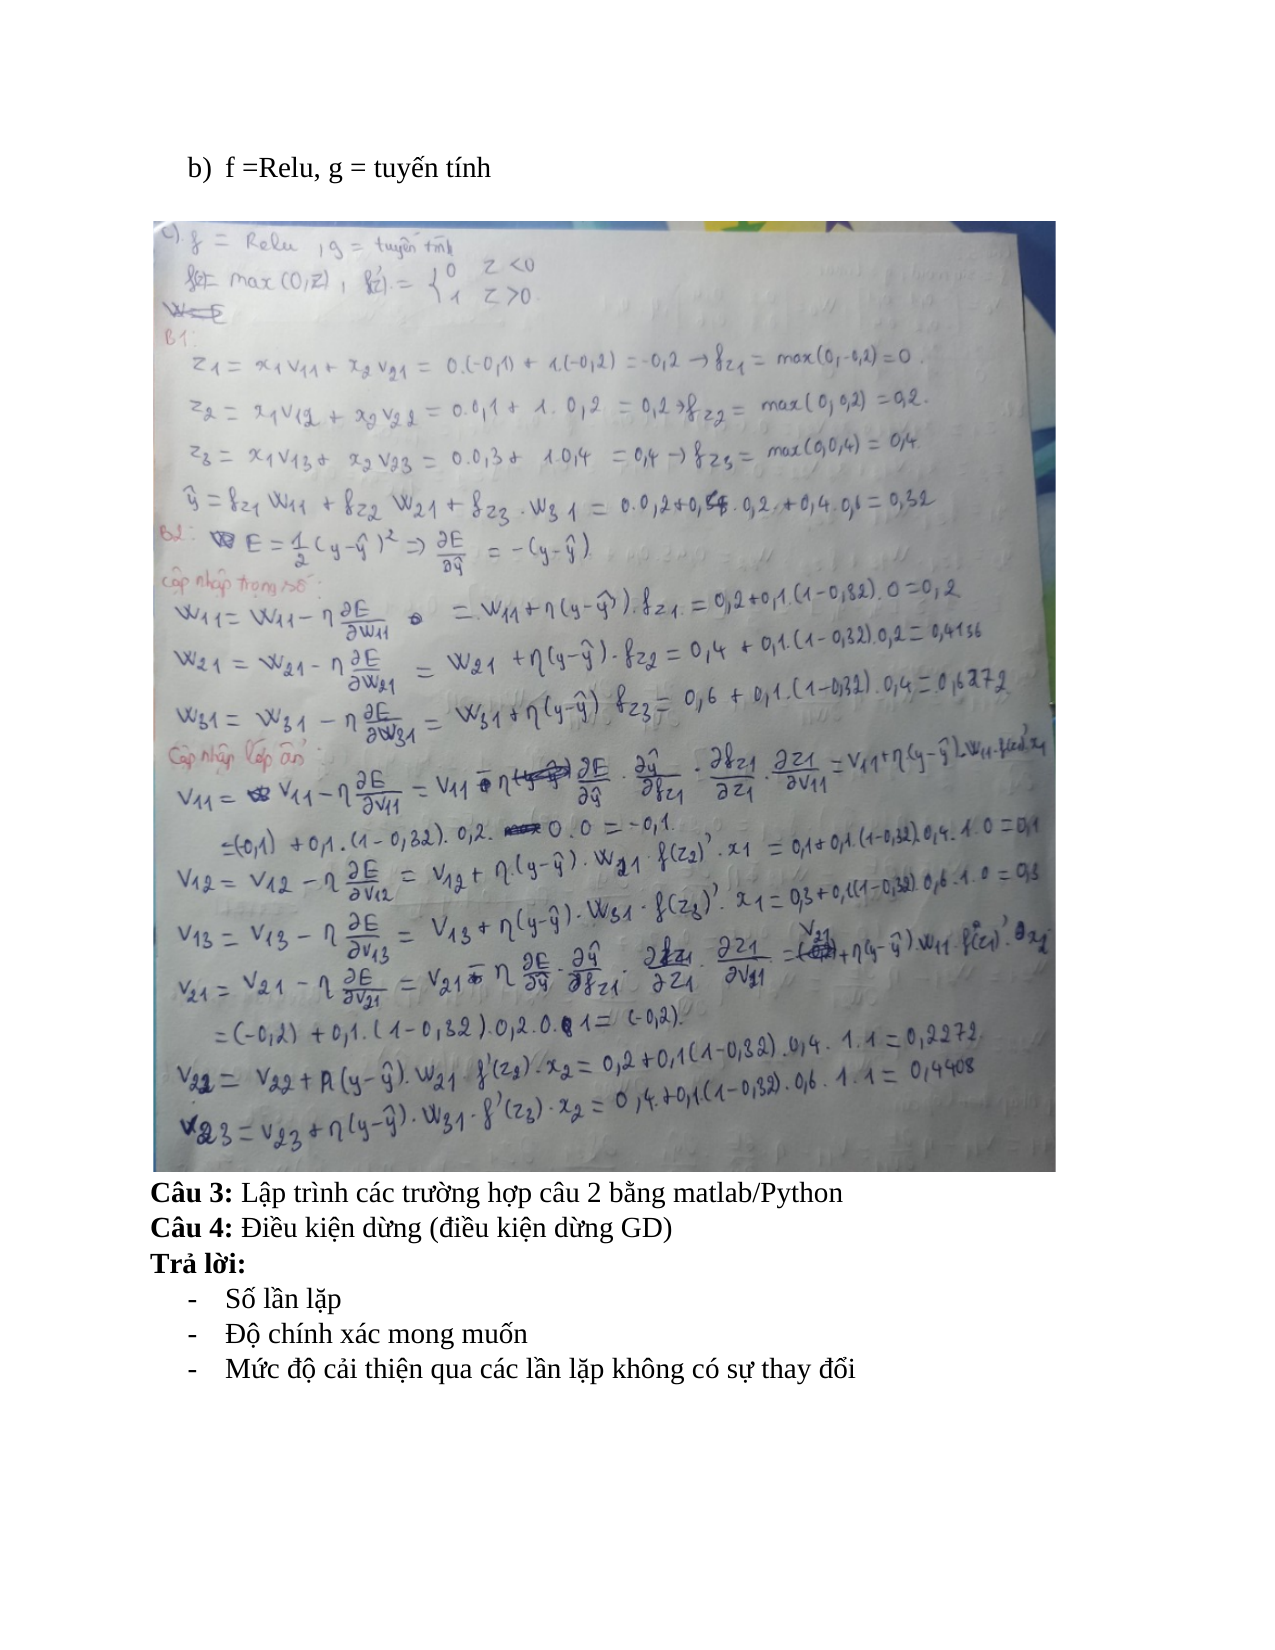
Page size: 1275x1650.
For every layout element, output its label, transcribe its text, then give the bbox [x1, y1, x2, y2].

text Câu 4: Điều kiện dừng (điều kiện dừng GD) [150, 1211, 1131, 1244]
list Mức độ cải thiện qua các lần lặp không có sự thay đổi [187, 1351, 1131, 1385]
list Độ chính xác mong muốn [187, 1316, 1131, 1350]
text Trả lời: [150, 1246, 1131, 1279]
text Câu 3: Lập trình các trường hợp câu 2 bằng matlab/Python [150, 1175, 1131, 1209]
list f =Relu, g = tuyến tính [187, 150, 1131, 183]
list Số lần lặp [187, 1281, 1131, 1314]
picture [153, 221, 1056, 1172]
